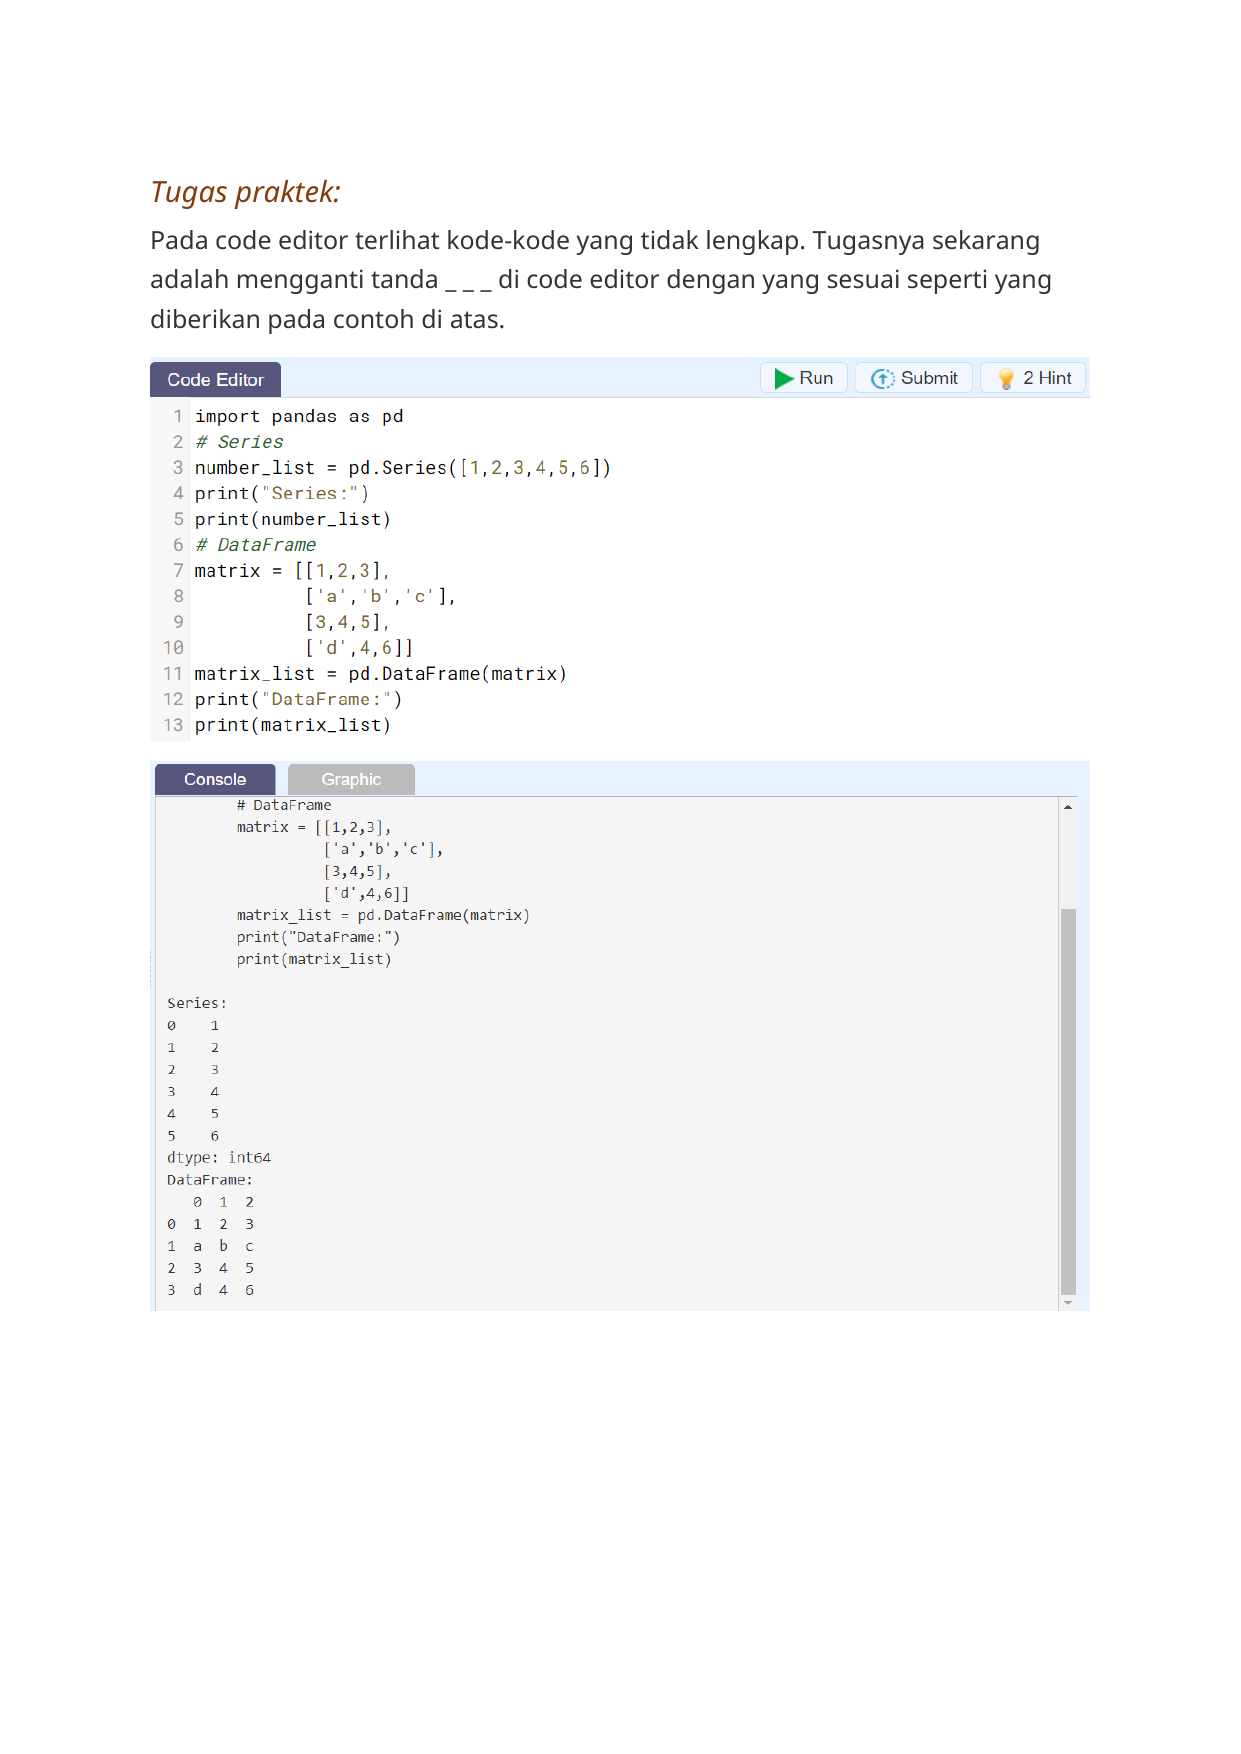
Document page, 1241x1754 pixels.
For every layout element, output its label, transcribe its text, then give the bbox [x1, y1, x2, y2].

picture [150, 357, 1091, 741]
text Pada code editor terlihat kode-kode yang tidak lengkap. Tugasnya sekarang adalah mengganti tanda _ _ _ di code editor dengan yang sesuai seperti yang diberikan pada contoh di atas. [150, 223, 1090, 335]
picture [150, 761, 1091, 1311]
subtitle Tugas praktek: [150, 171, 1090, 211]
